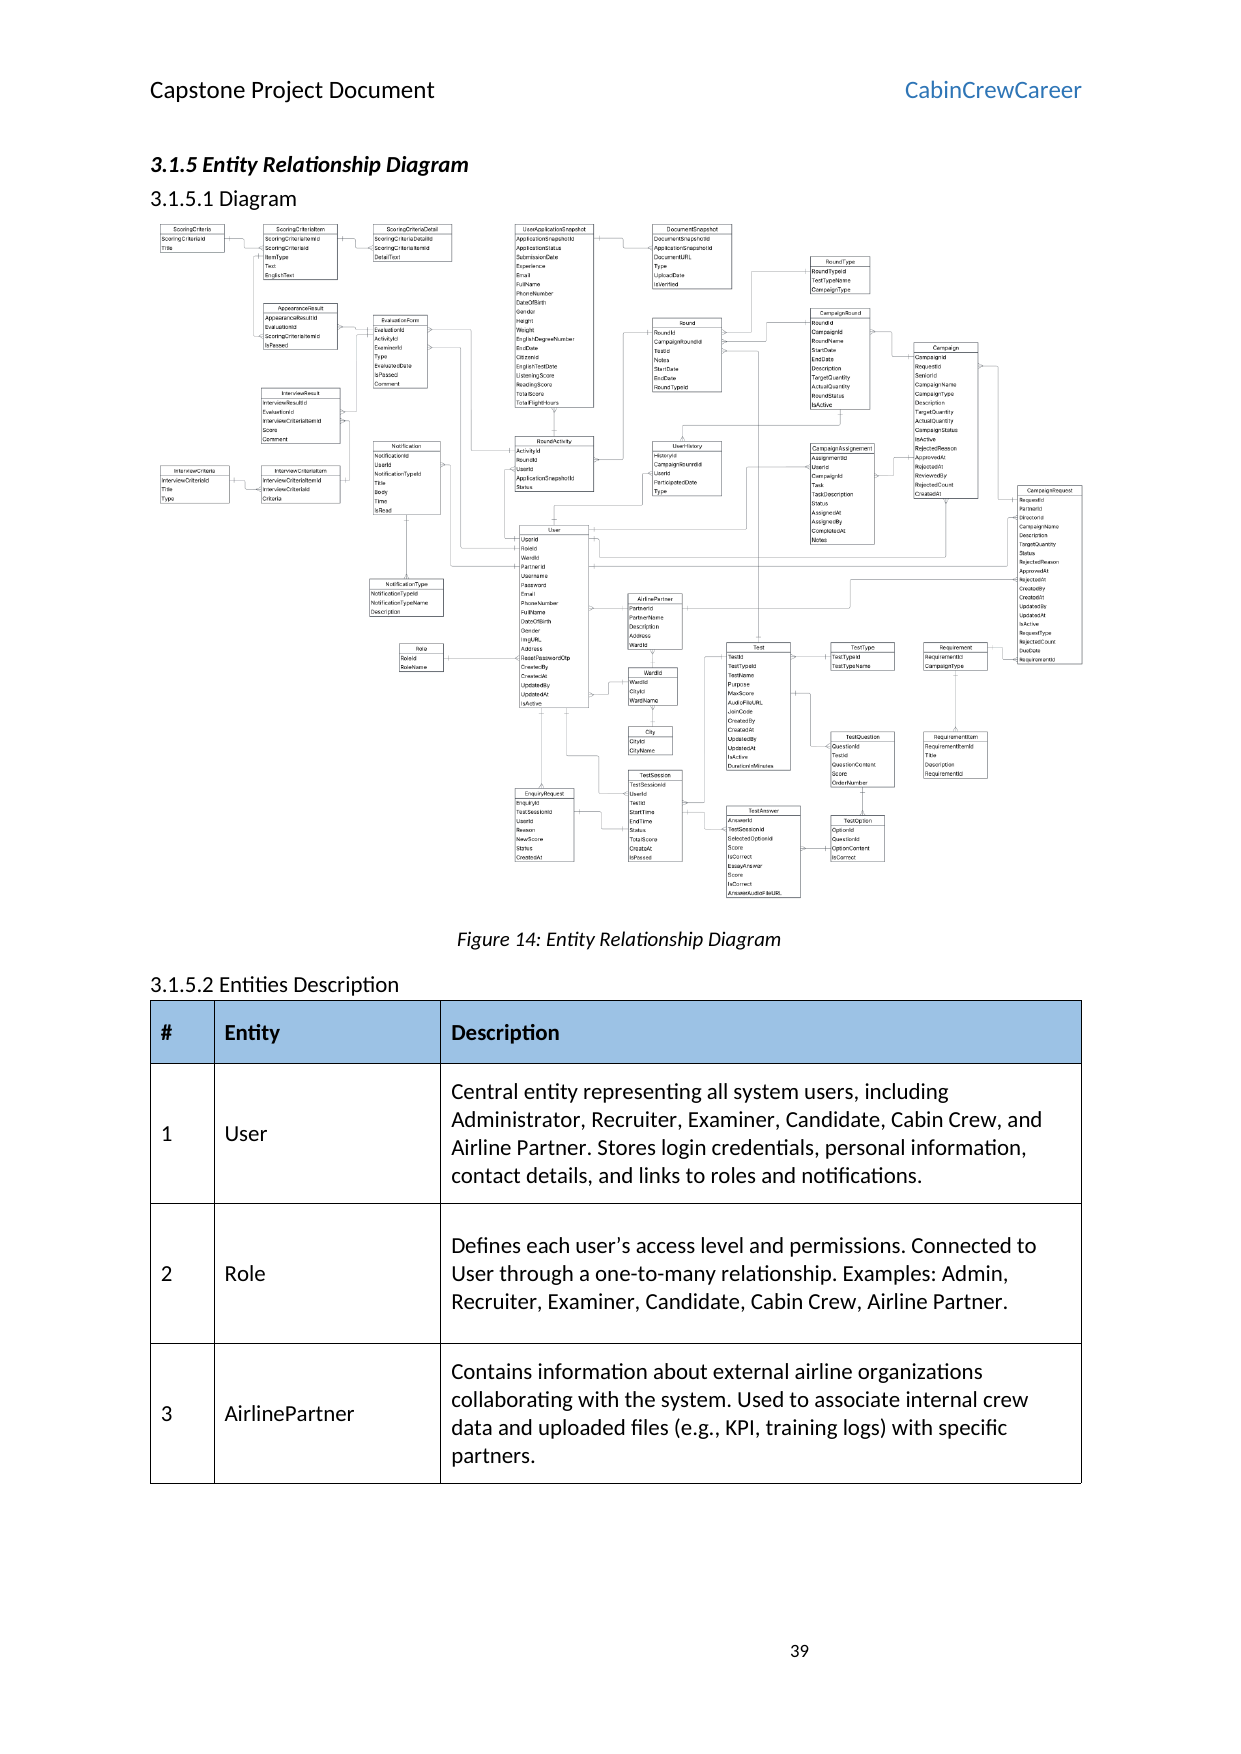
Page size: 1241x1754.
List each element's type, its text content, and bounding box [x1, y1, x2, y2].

table_cell Role [215, 1204, 440, 1343]
table_cell 1 [151, 1064, 214, 1203]
text Figure 14: Entity Relationship Diagram [150, 926, 1090, 951]
table_header # [151, 1001, 214, 1063]
subtitle 3.1.5.1 Diagram [150, 184, 1090, 212]
subtitle 3.1.5 Entity Relationship Diagram [150, 150, 1090, 178]
table_cell Defines each user’s access level and permissions. Connected to User through a one-to-many relationship. Examples: Admin, Recruiter, Examiner, Candidate, Cabin Crew, Airline Partner. [441, 1204, 1081, 1343]
table_cell 2 [151, 1204, 214, 1343]
table_header Entity [215, 1001, 440, 1063]
subtitle 3.1.5.2 Entities Description [150, 970, 1090, 998]
table_cell Central entity representing all system users, including Administrator, Recruiter, Examiner, Candidate, Cabin Crew, and Airline Partner. Stores login credentials, personal information, contact details, and links to roles and notifications. [441, 1064, 1081, 1203]
table_cell Contains information about external airline organizations collaborating with the system. Used to associate internal crew data and uploaded files (e.g., KPI, training logs) with specific partners. [441, 1344, 1081, 1483]
table_cell AirlinePartner [215, 1344, 440, 1483]
table_cell User [215, 1064, 440, 1203]
table_cell 3 [151, 1344, 214, 1483]
picture [150, 214, 1090, 907]
table_header Description [441, 1001, 1081, 1063]
